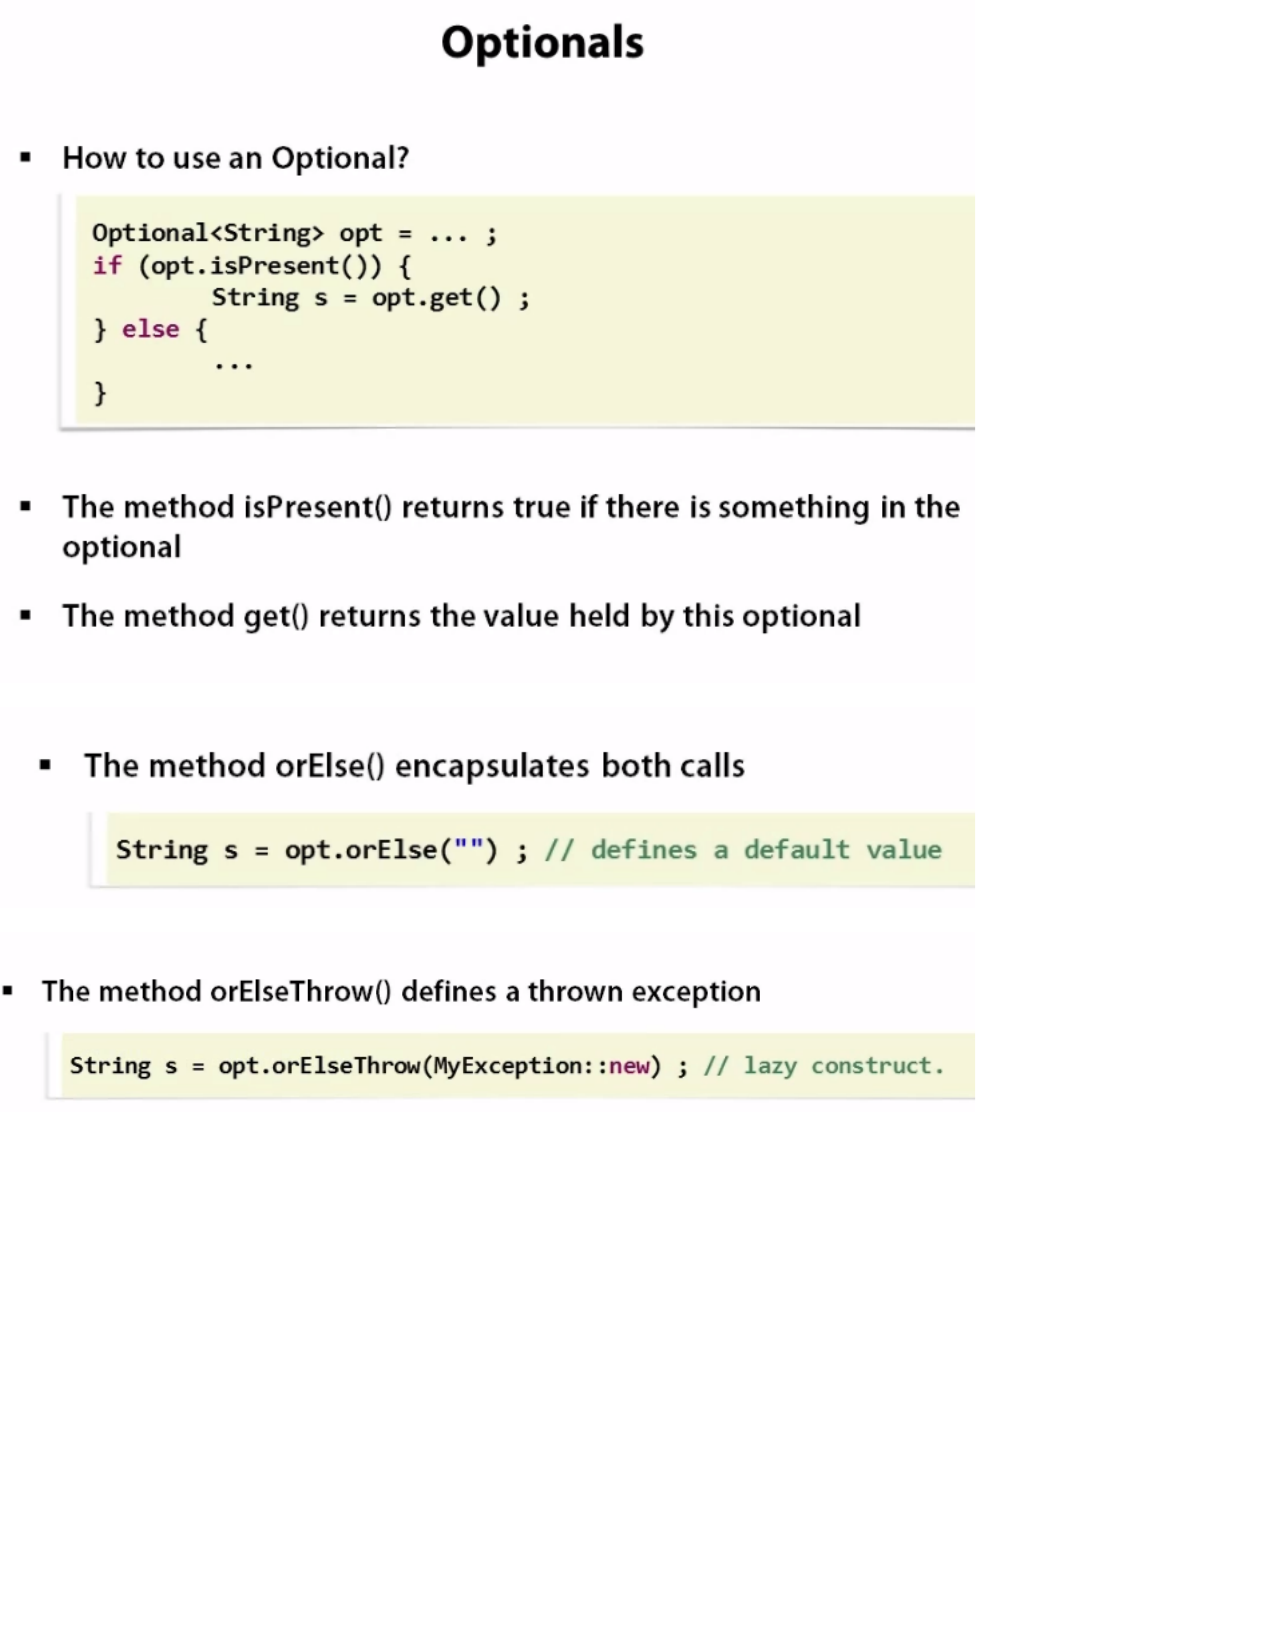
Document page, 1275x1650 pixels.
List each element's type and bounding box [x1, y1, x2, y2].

picture [0, 0, 976, 683]
picture [0, 707, 976, 908]
picture [0, 932, 976, 1112]
